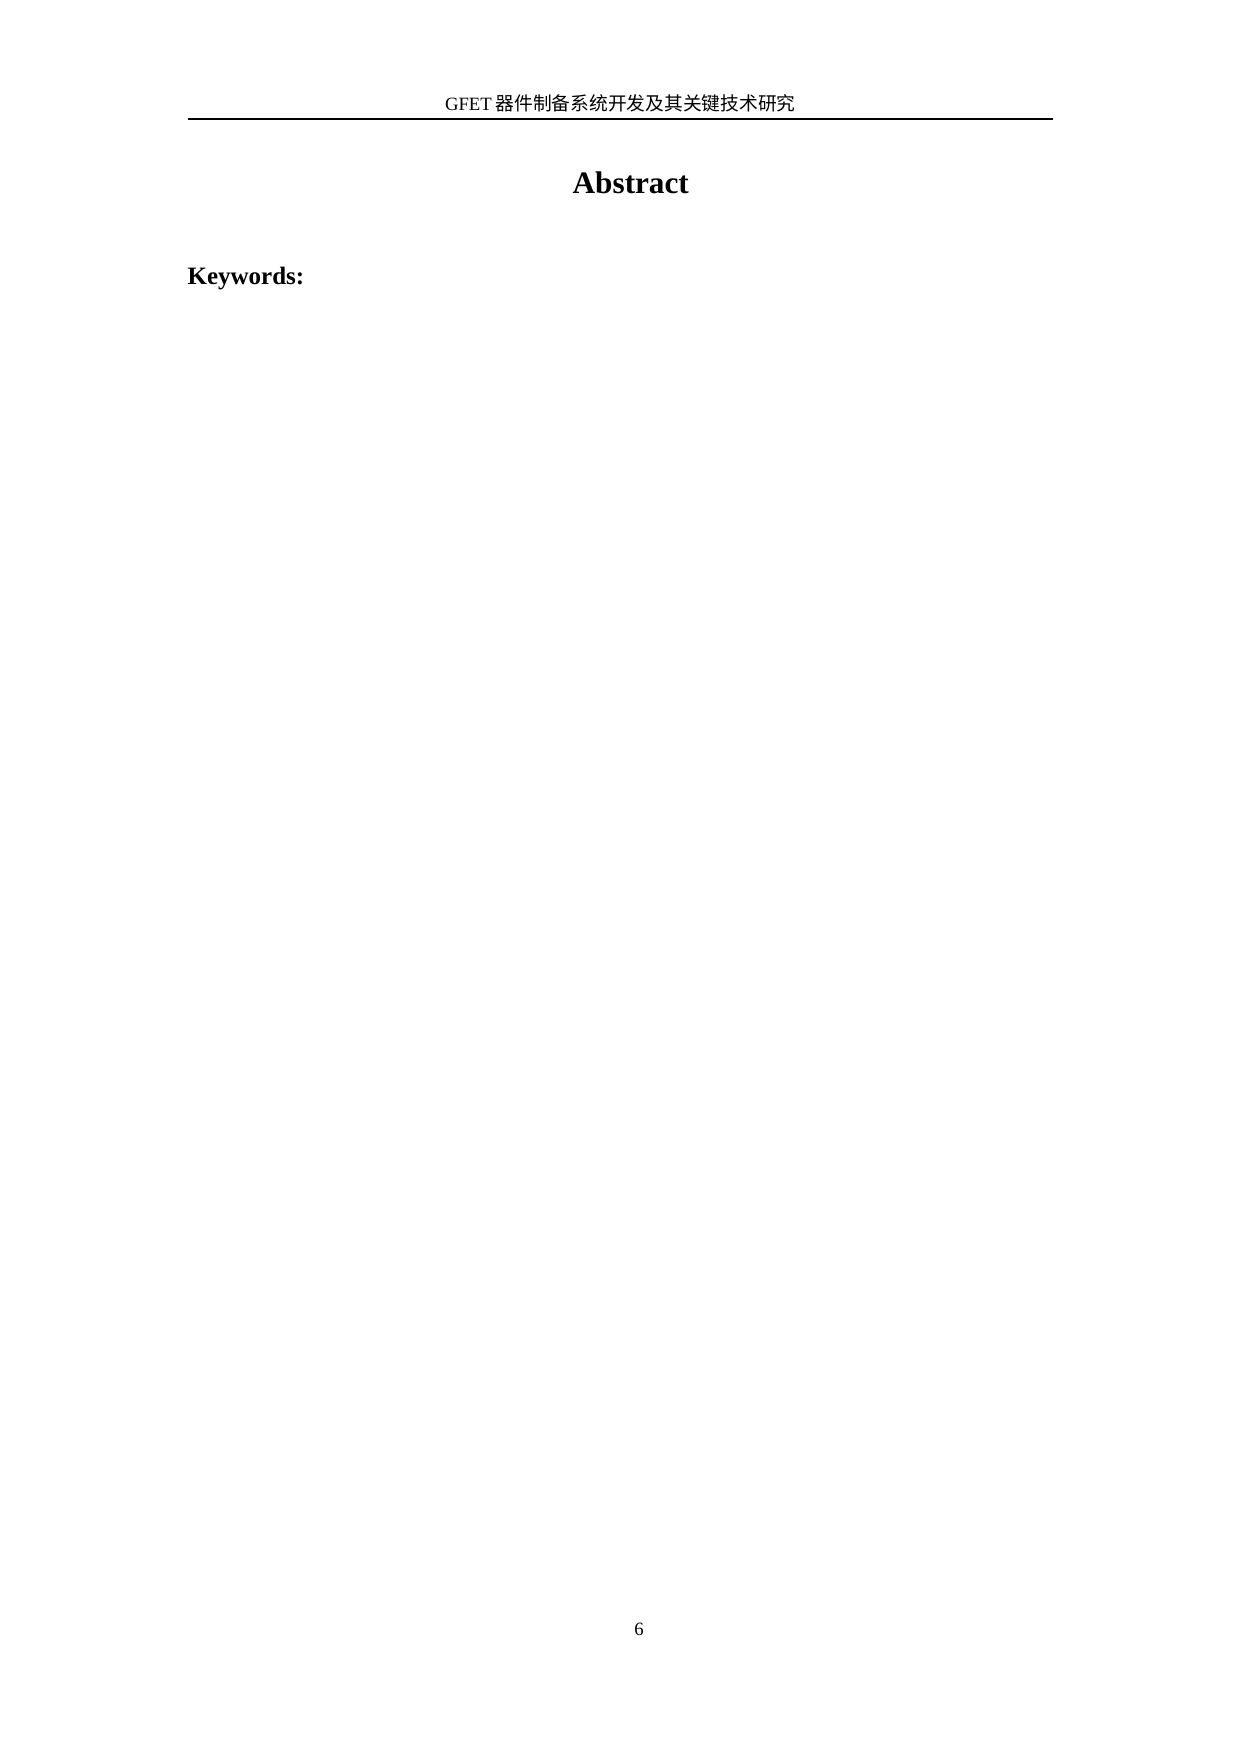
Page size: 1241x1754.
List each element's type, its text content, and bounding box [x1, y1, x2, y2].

text Abstract [187, 164, 1053, 200]
text Keywords: [187, 261, 1053, 289]
